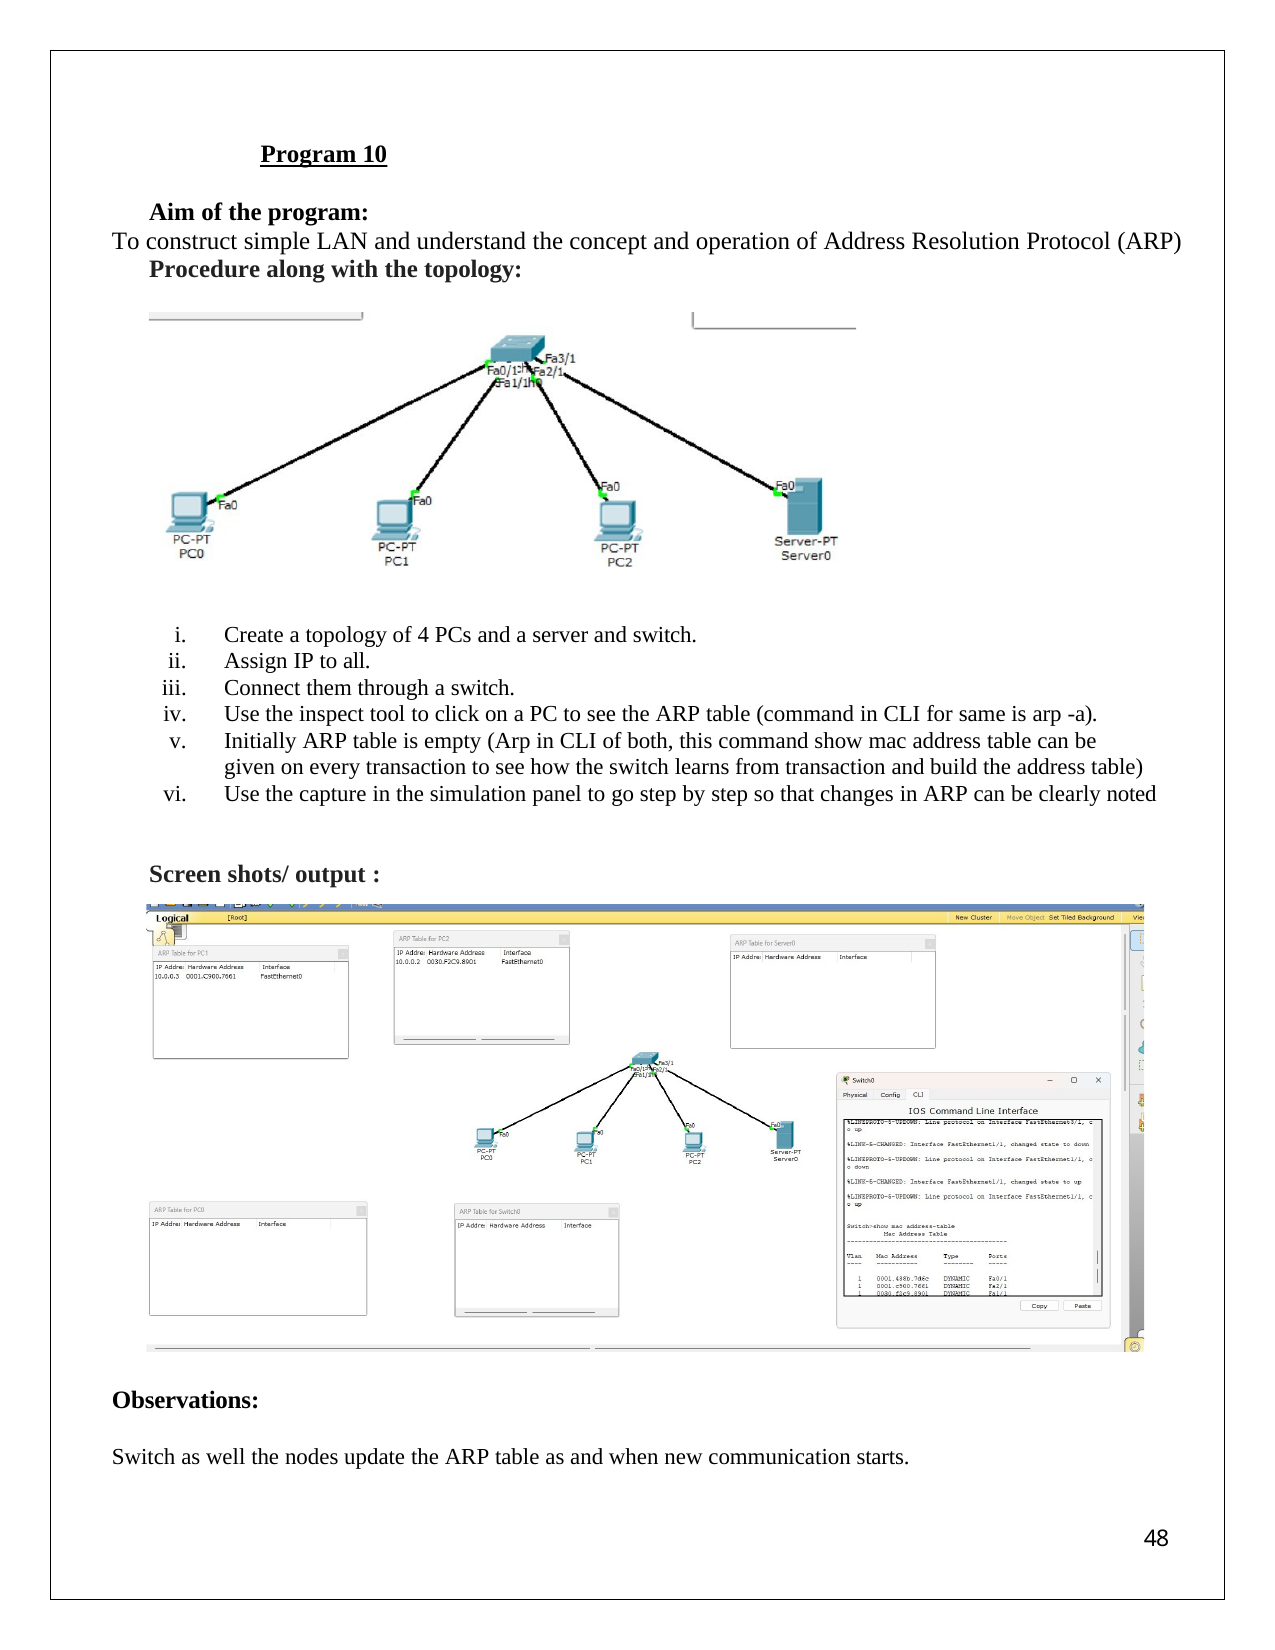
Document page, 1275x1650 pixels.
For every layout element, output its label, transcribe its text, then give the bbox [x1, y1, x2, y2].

subtitle Procedure along with the topology: [149, 254, 1200, 283]
text To construct simple LAN and understand the concept and operation of Address Resolution Protocol (ARP) [112, 226, 1200, 254]
subtitle Screen shots/ output : [149, 859, 1200, 888]
text Observations: [112, 1385, 1200, 1414]
text Switch as well the nodes update the ARP table as and when new communication starts. [112, 1443, 1200, 1469]
subtitle Aim of the program: [149, 197, 1200, 226]
list Initially ARP table is empty (Arp in CLI of both, this command show mac address table can be given on every transaction to see how the switch learns from transaction and build the address table) [169, 727, 1148, 780]
text Program 10 [224, 139, 1200, 168]
list Use the inspect tool to click on a PC to see the ARP table (command in CLI for same is arp -a). [163, 700, 1200, 726]
list Connect them through a switch. [162, 674, 1200, 700]
picture [146, 904, 1145, 1352]
list Assign IP to all. [168, 648, 1200, 674]
picture [148, 312, 857, 567]
list Use the capture in the simulation panel to go step by step so that changes in ARP can be clearly noted [163, 780, 1200, 806]
list Create a topology of 4 PCs and a server and switch. [174, 622, 1200, 648]
